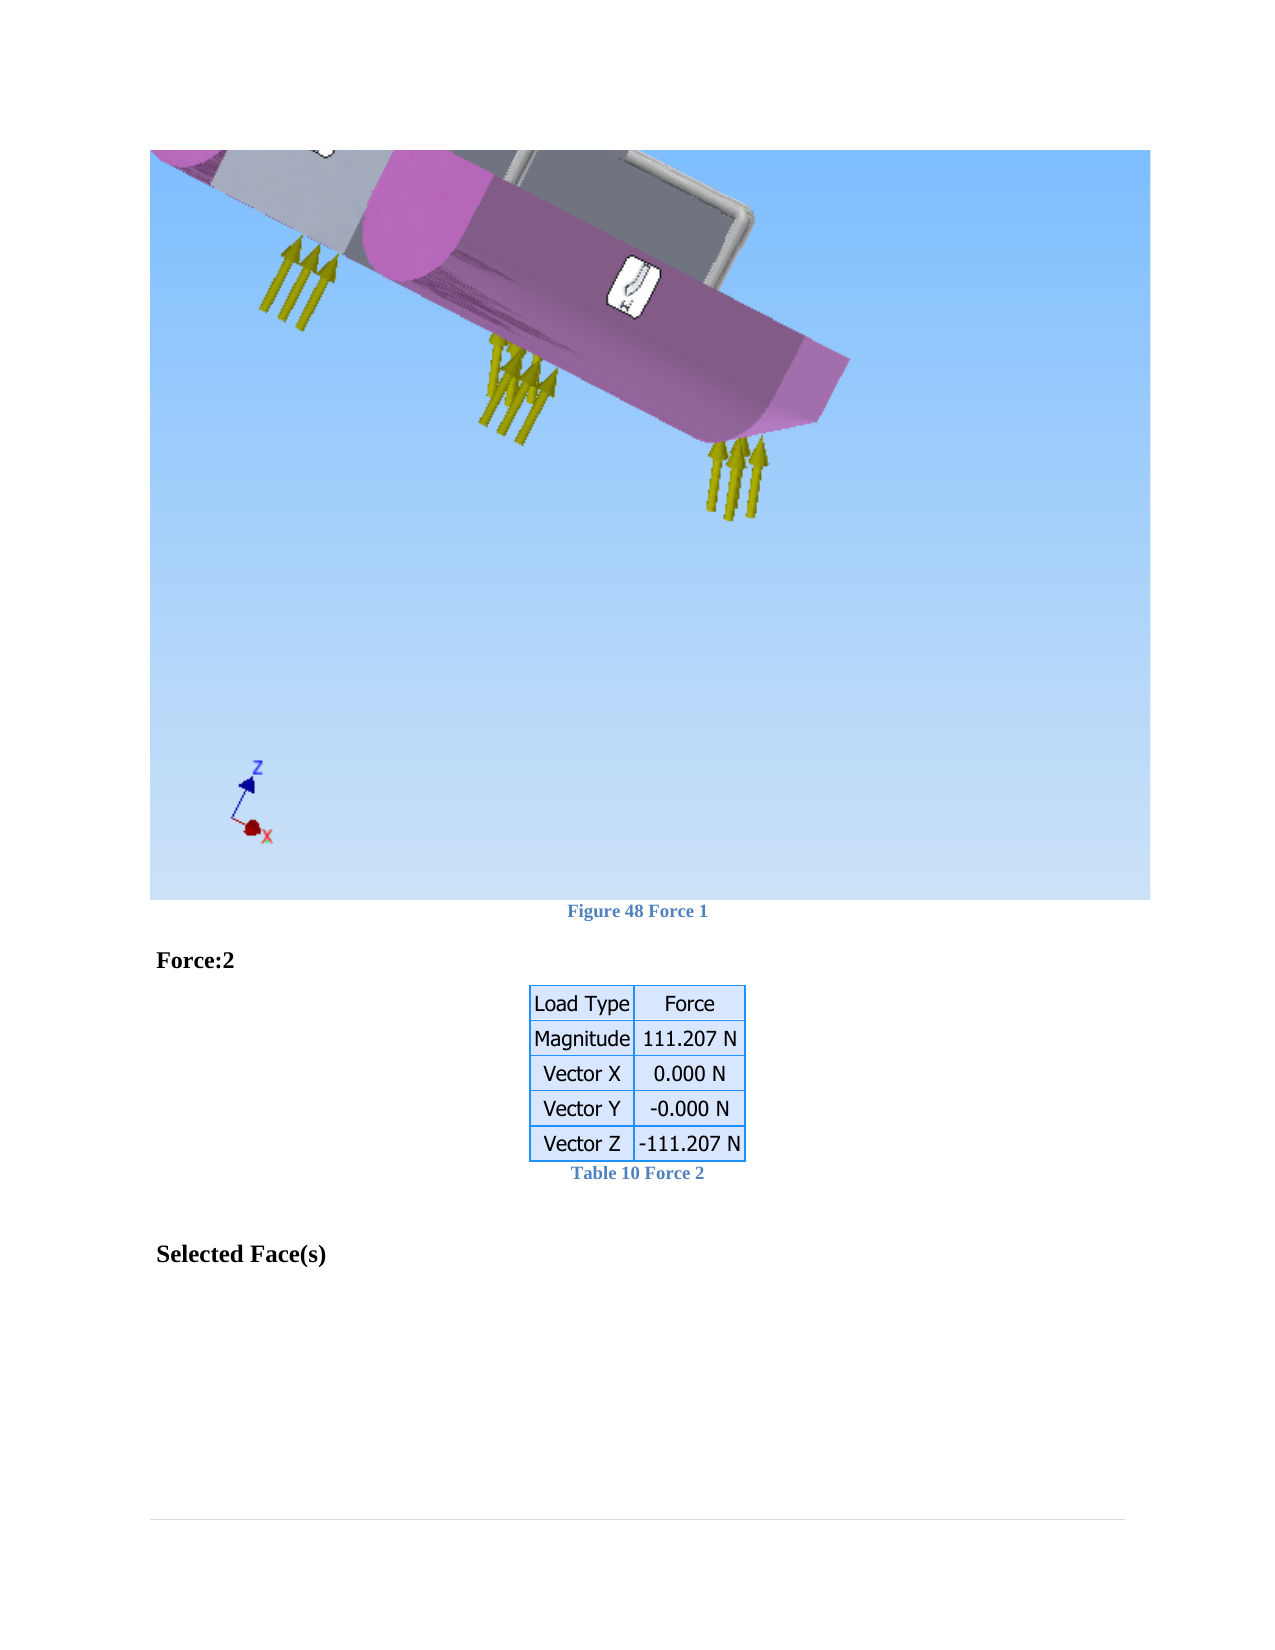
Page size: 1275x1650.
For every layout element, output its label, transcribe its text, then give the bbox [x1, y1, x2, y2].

table_header Load Type [531, 986, 633, 1019]
text Figure 48 Force 1 [150, 900, 1125, 922]
text Table 10 Force 2 [150, 1162, 1125, 1183]
table_cell Vector Z [531, 1127, 633, 1160]
text Selected Face(s) [150, 1239, 1125, 1268]
table_cell 111.207 N [635, 1021, 744, 1055]
table_header Force [635, 986, 744, 1019]
table_cell Vector Y [531, 1091, 633, 1125]
table_cell -111.207 N [635, 1127, 744, 1160]
subtitle Force:2 [150, 947, 1125, 974]
table_cell 0.000 N [635, 1056, 744, 1090]
table_cell Vector X [531, 1056, 633, 1090]
table_cell -0.000 N [635, 1091, 744, 1125]
picture [150, 150, 1151, 900]
table_cell Magnitude [531, 1021, 633, 1055]
